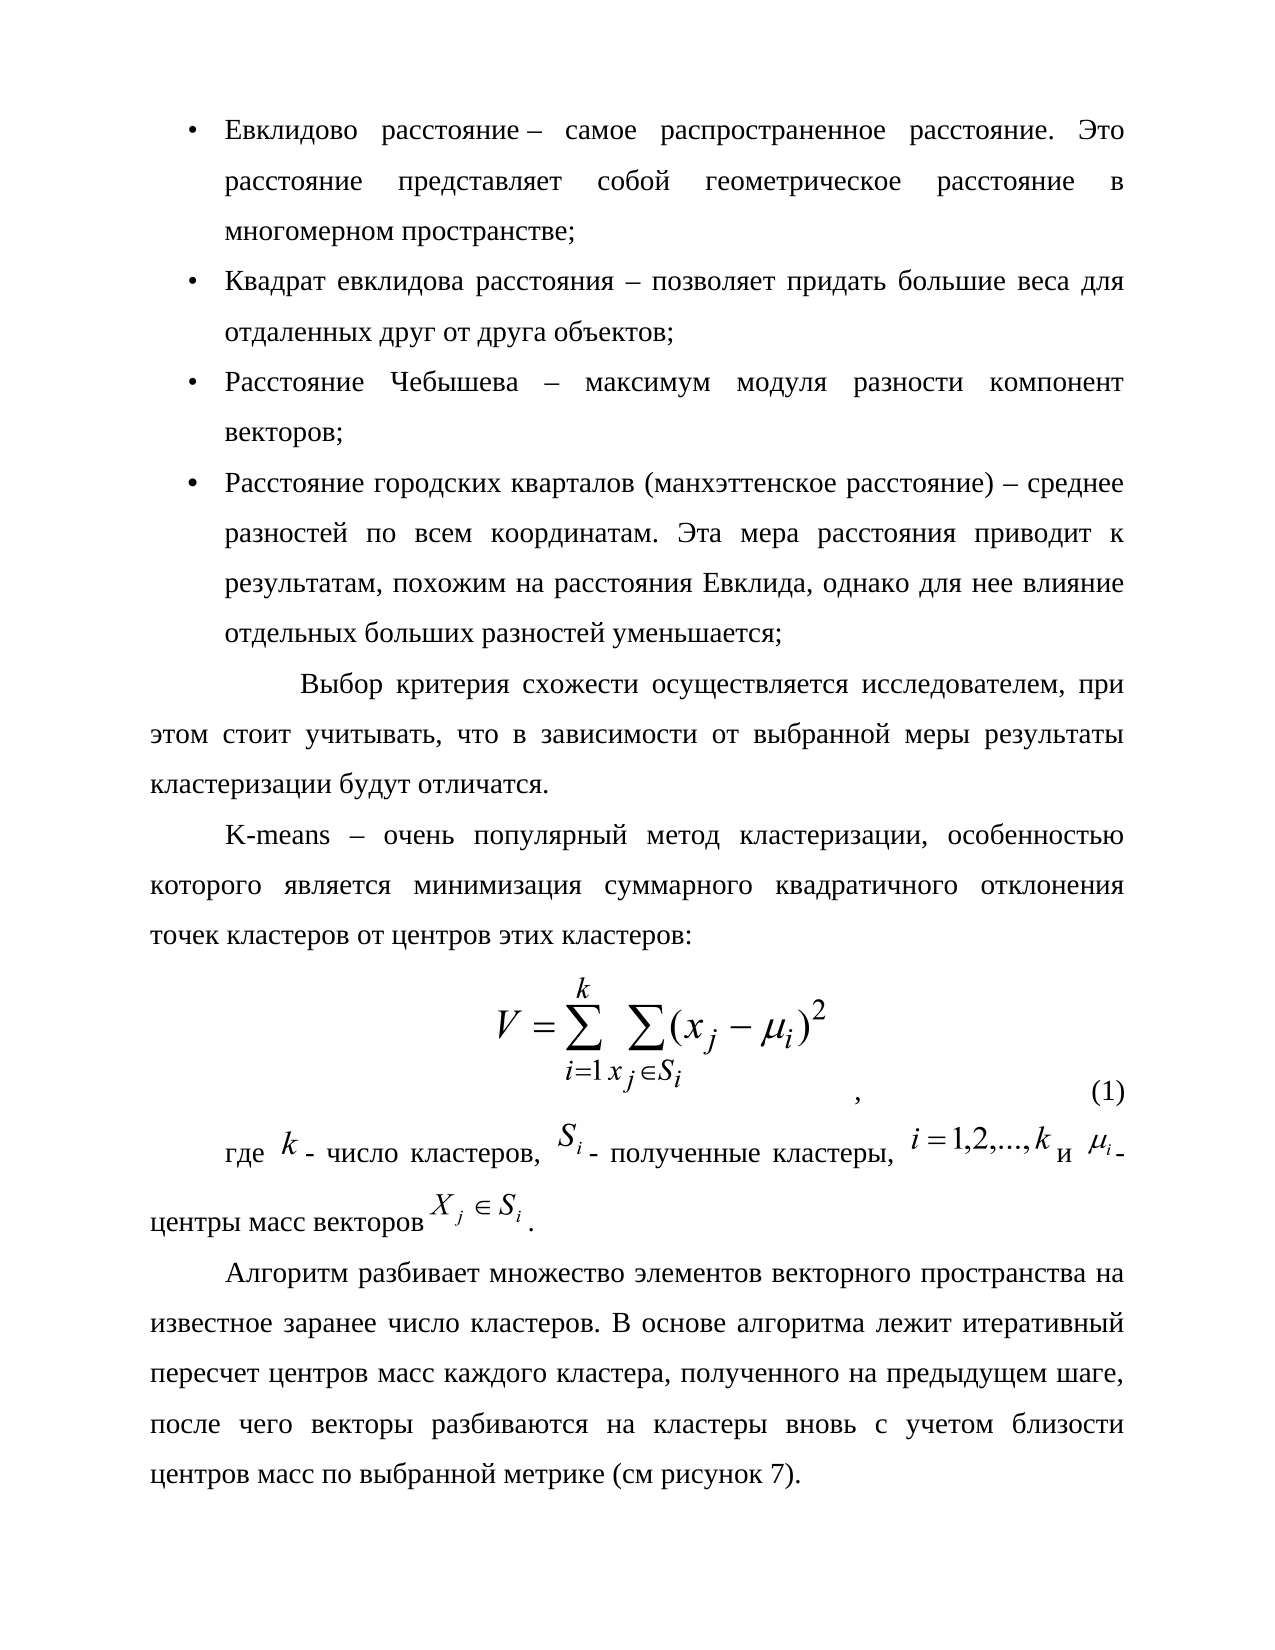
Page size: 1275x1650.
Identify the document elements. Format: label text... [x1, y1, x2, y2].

picture [424, 1185, 528, 1232]
list Расстояние Чебышева – максимум модуля разности компонент векторов; [187, 364, 1125, 448]
text где - число кластеров, - полученные кластеры, и - центры масс векторов. [150, 1113, 1125, 1238]
picture [490, 967, 854, 1101]
text K-means – очень популярный метод кластеризации, особенностью которого является минимизация суммарного квадратичного отклонения точек кластеров от центров этих кластеров: [150, 817, 1125, 951]
list Расстояние городских кварталов (манхэттенское расстояние) – среднее разностей по всем координатам. Эта мера расстояния приводит к результатам, похожим на расстояния Евклида, однако для нее влияние отдельных больших разностей уменьшается; [187, 465, 1125, 649]
picture [1083, 1119, 1116, 1162]
picture [552, 1113, 589, 1162]
text Выбор критерия схожести осуществляется исследователем, при этом стоит учитывать, что в зависимости от выбранной меры результаты кластеризации будут отличатся. [150, 666, 1125, 800]
text Алгоритм разбивает множество элементов векторного пространства на известное заранее число кластеров. В основе алгоритма лежит итеративный пересчет центров масс каждого кластера, полученного на предыдущем шаге, после чего векторы разбиваются на кластеры вновь с учетом близости центров масс по выбранной метрике (см рисунок 7). [150, 1255, 1125, 1490]
list Евклидово расстояние – самое распространенное расстояние. Это расстояние представляет собой геометрическое расстояние в многомерном пространстве; [187, 112, 1125, 247]
picture [276, 1124, 305, 1162]
picture [906, 1119, 1057, 1162]
list Квадрат евклидова расстояния – позволяет придать большие веса для отдаленных друг от друга объектов; [187, 263, 1125, 347]
